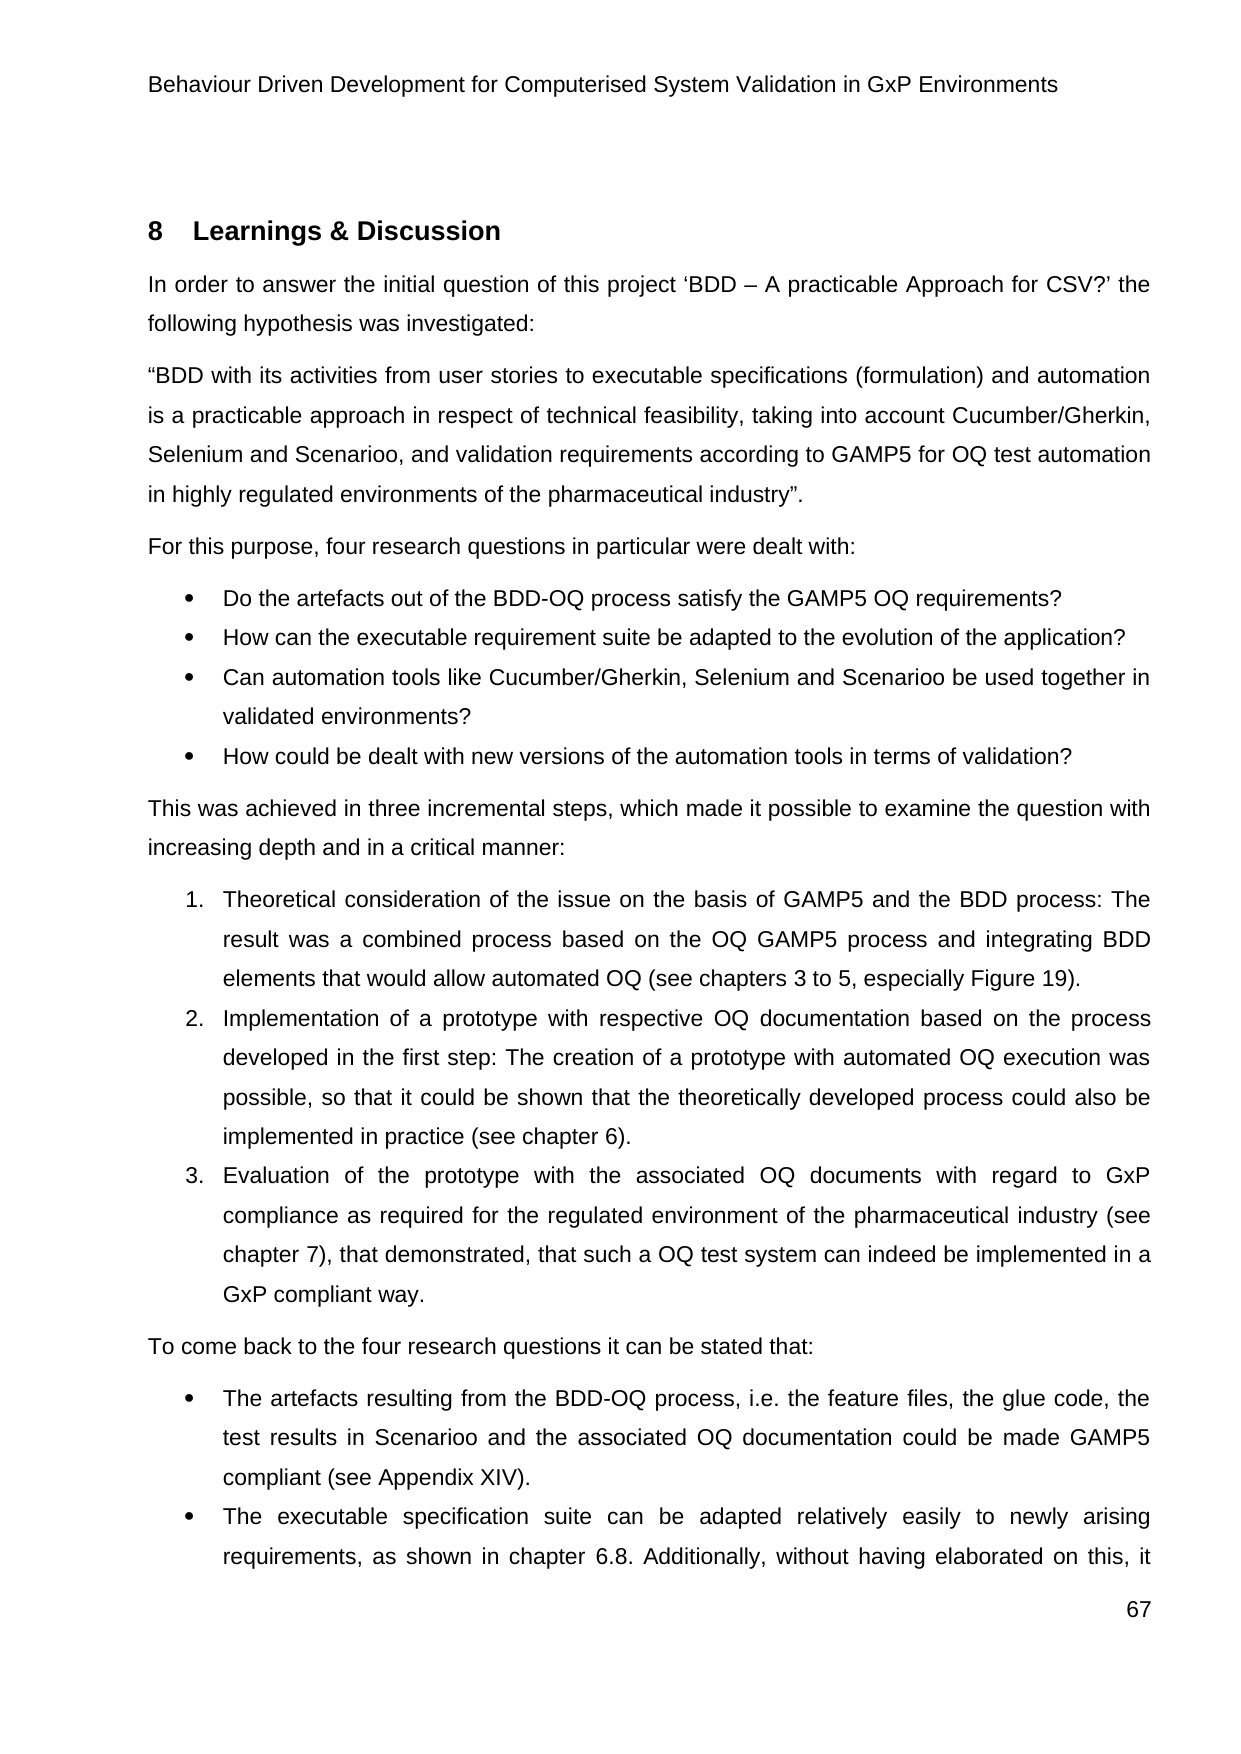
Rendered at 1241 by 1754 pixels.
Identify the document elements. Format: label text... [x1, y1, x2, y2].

text “BDD with its activities from user stories to executable specifications (formulation) and automation is a practicable approach in respect of technical feasibility, taking into account Cucumber/Gherkin, Selenium and Scenarioo, and validation requirements according to GAMP5 for OQ test automation in highly regulated environments of the pharmaceutical industry”. [148, 362, 1152, 507]
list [185, 1503, 1152, 1569]
text In order to answer the initial question of this project ‘BDD – A practicable Approach for CSV?’ the following hypothesis was investigated: [148, 271, 1152, 337]
list How can the executable requirement suite be adapted to the evolution of the application? [185, 624, 1152, 651]
list The artefacts resulting from the BDD-OQ process, i.e. the feature files, the glue code, the test results in Scenarioo and the associated OQ documentation could be made GAMP5 compliant (see Appendix XIV). [185, 1385, 1152, 1490]
list Evaluation of the prototype with the associated OQ documents with regard to GxP compliance as required for the regulated environment of the pharmaceutical industry (see chapter 7), that demonstrated, that such a OQ test system can indeed be implemented in a GxP compliant way. [185, 1162, 1152, 1307]
list Do the artefacts out of the BDD-OQ process satisfy the GAMP5 OQ requirements? [185, 585, 1152, 611]
list Can automation tools like Cucumber/Gherkin, Selenium and Scenarioo be used together in validated environments? [185, 664, 1152, 729]
list Theoretical consideration of the issue on the basis of GAMP5 and the BDD process: The result was a combined process based on the OQ GAMP5 process and integrating BDD elements that would allow automated OQ (see chapters 3 to 5, especially Figure 19). [185, 886, 1152, 991]
subtitle Learnings & Discussion [148, 215, 1152, 246]
list How could be dealt with new versions of the automation tools in terms of validation? [185, 743, 1152, 769]
text For this purpose, four research questions in particular were dealt with: [148, 533, 1152, 559]
text To come back to the four research questions it can be stated that: [148, 1333, 1152, 1359]
list Implementation of a prototype with respective OQ documentation based on the process developed in the first step: The creation of a prototype with automated OQ execution was possible, so that it could be shown that the theoretically developed process could also be implemented in practice (see chapter 6). [185, 1004, 1152, 1149]
text This was achieved in three incremental steps, which made it possible to examine the question with increasing depth and in a critical manner: [148, 795, 1152, 861]
